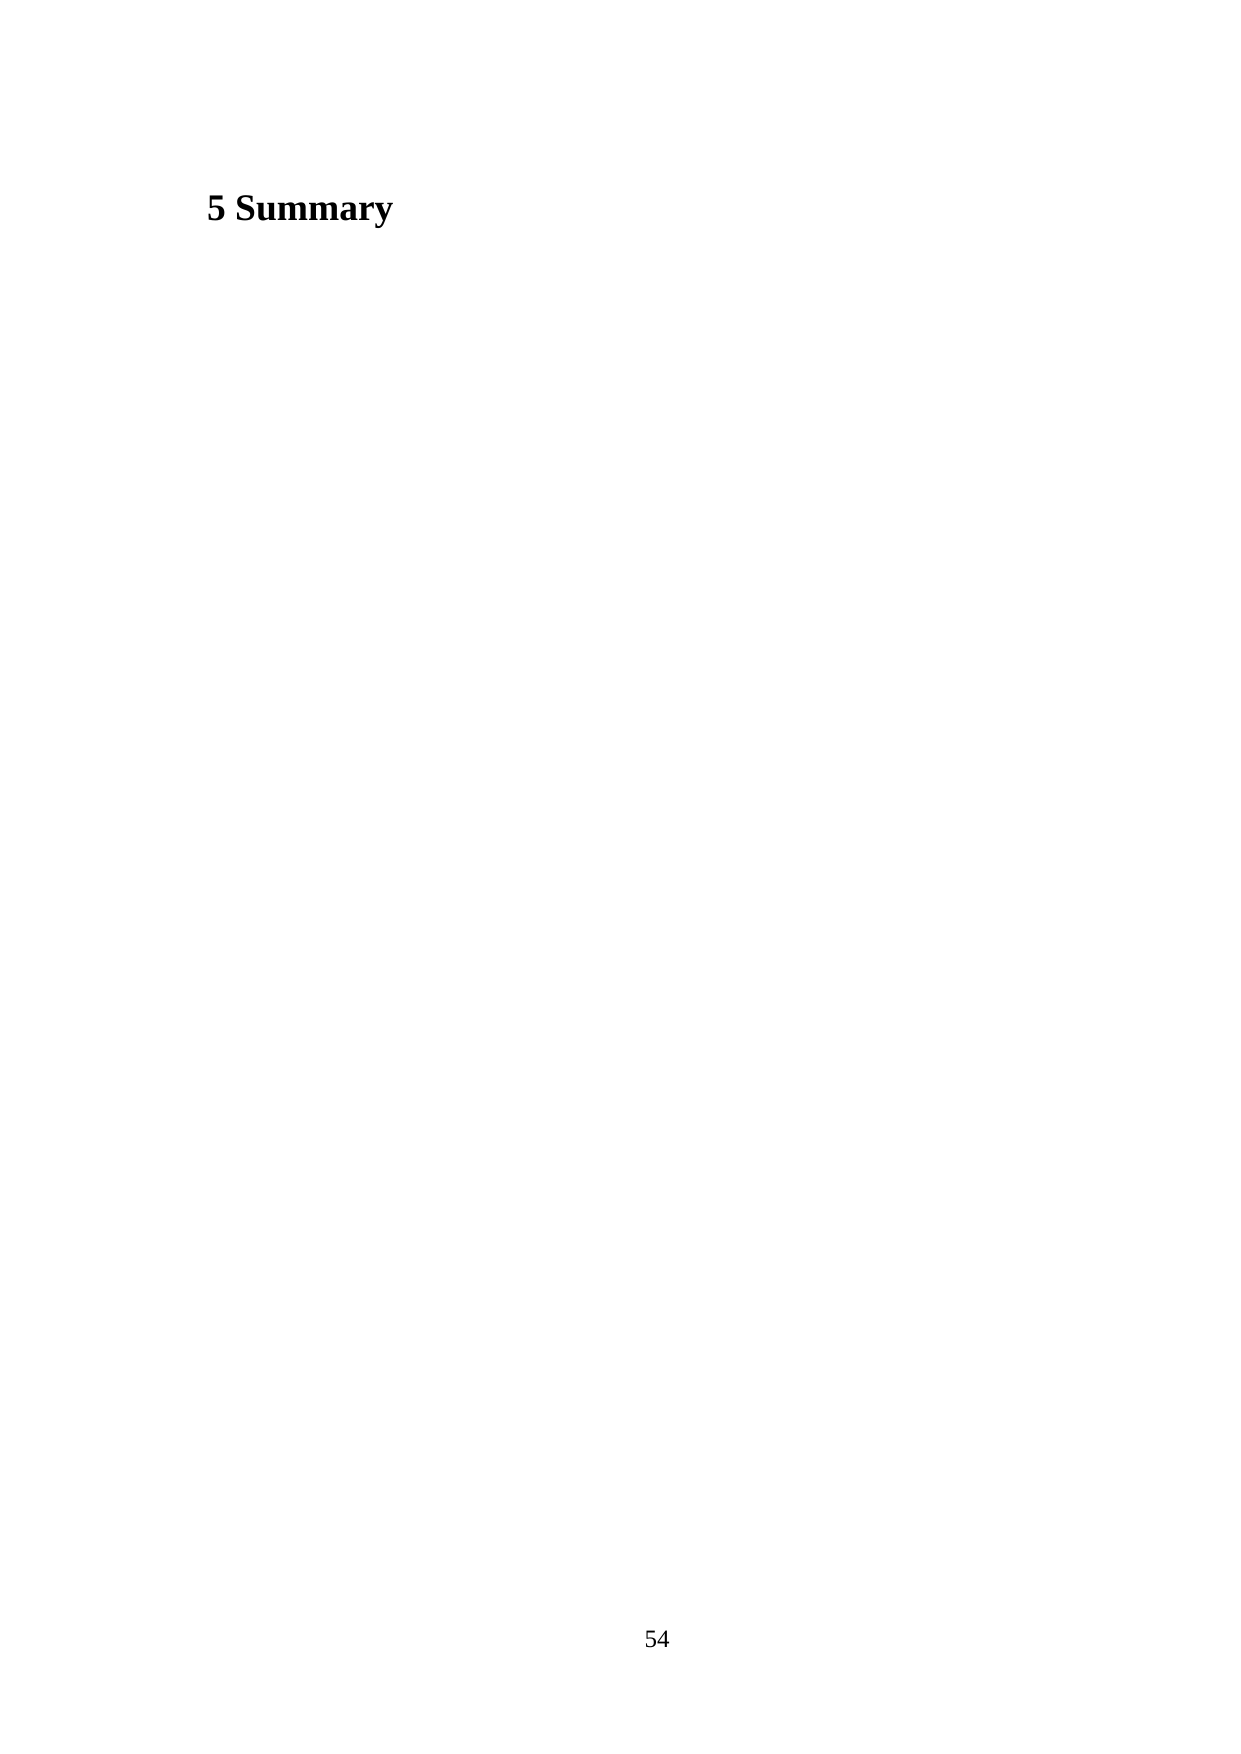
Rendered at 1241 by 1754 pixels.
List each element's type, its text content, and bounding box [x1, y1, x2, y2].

subtitle Summary [207, 185, 1092, 228]
